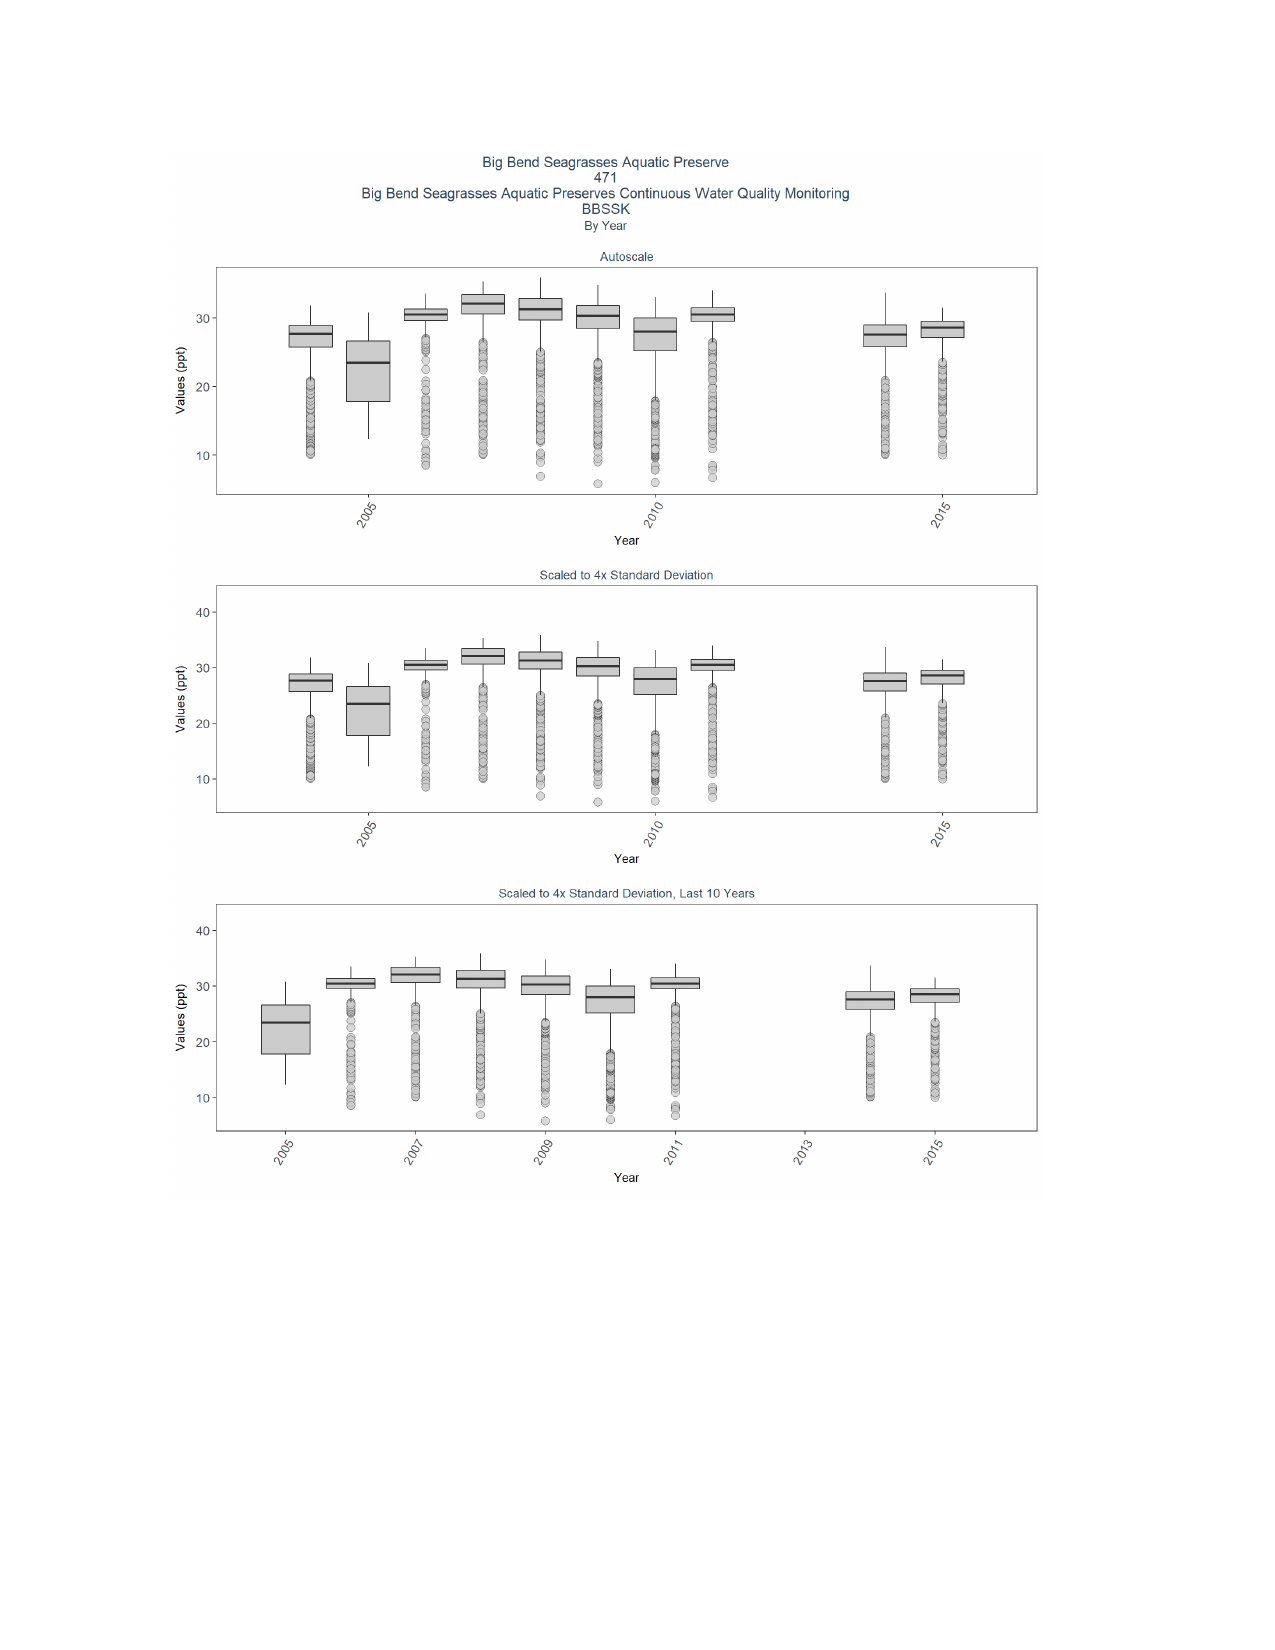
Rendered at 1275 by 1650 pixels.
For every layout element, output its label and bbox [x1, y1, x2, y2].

picture [168, 150, 1044, 1200]
